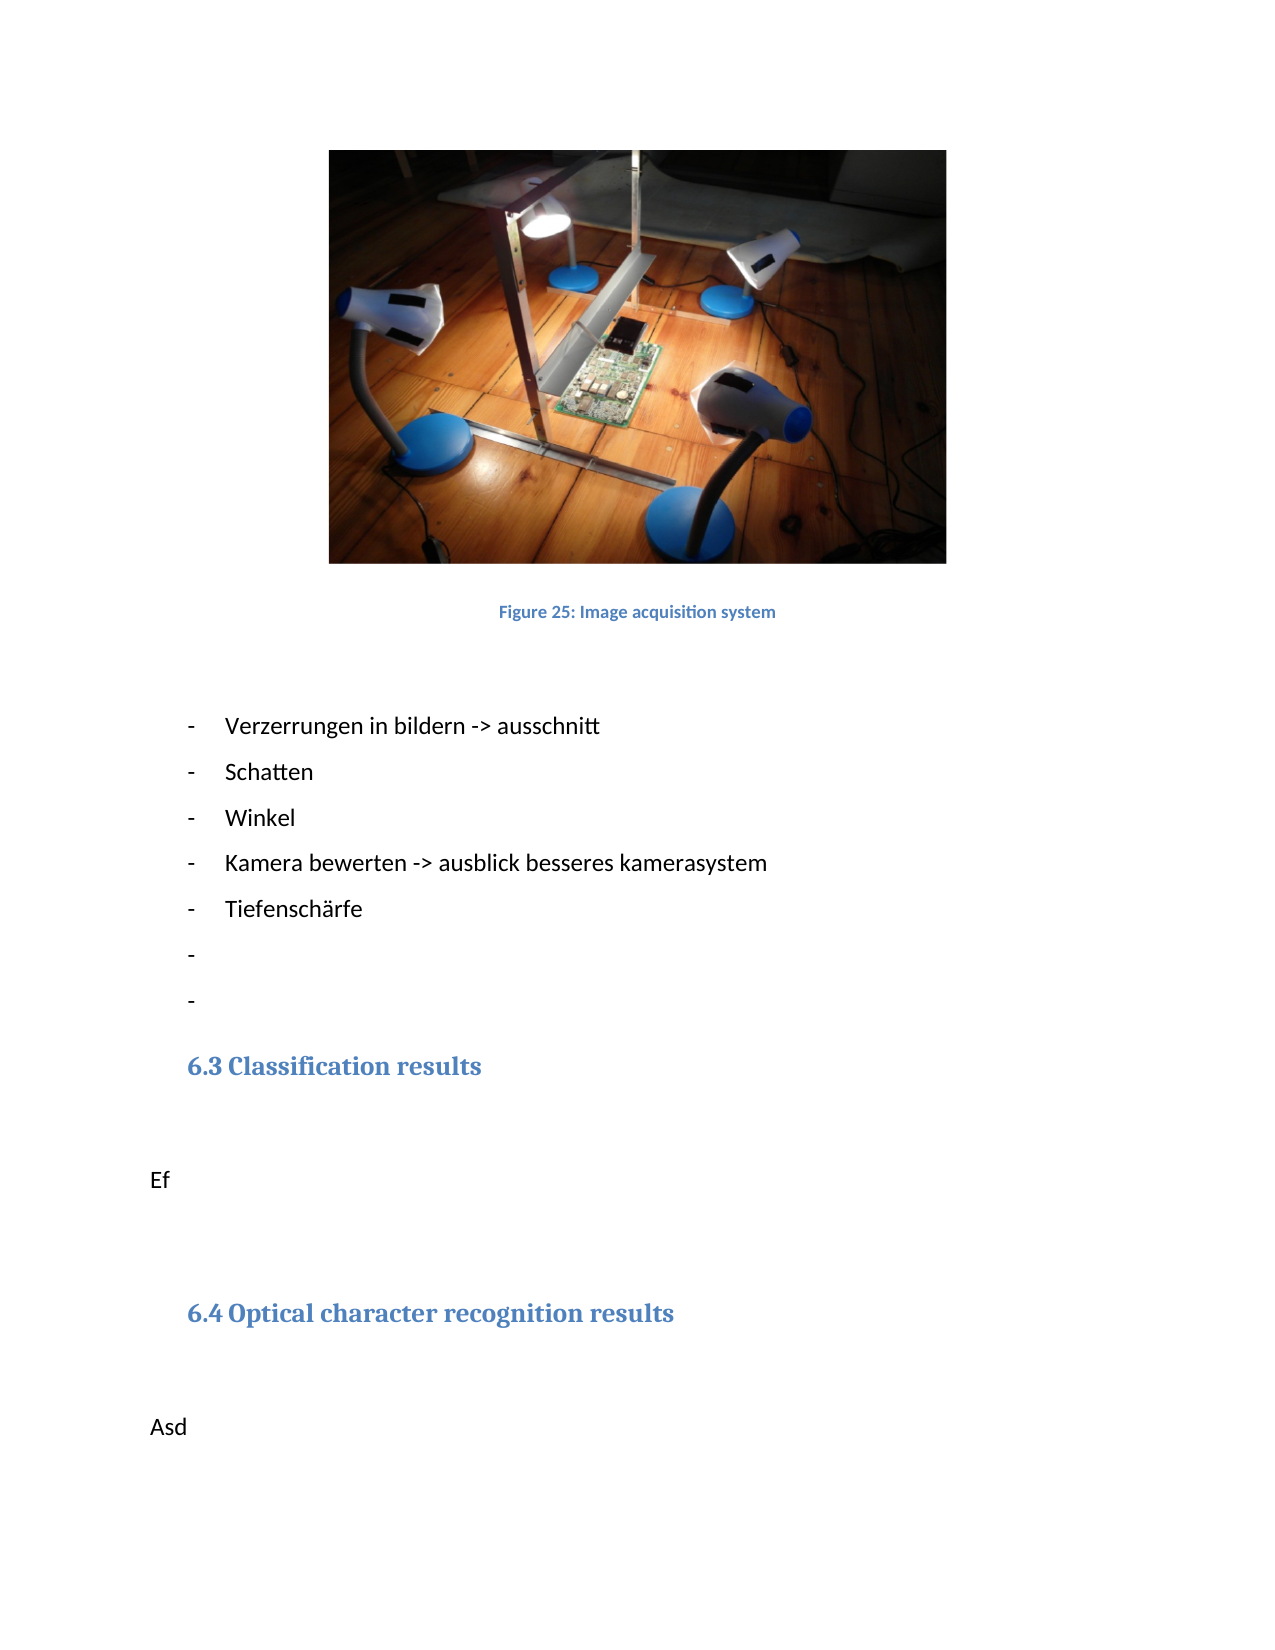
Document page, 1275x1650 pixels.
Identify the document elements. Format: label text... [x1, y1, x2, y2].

picture [328, 150, 947, 564]
list Schatten [187, 756, 1125, 787]
text Asd [150, 1411, 1125, 1441]
list Verzerrungen in bildern -> ausschnitt [187, 710, 1125, 741]
list Winkel [187, 802, 1125, 832]
subtitle Classification results [187, 1051, 1125, 1082]
list Kamera bewerten -> ausblick besseres kamerasystem [187, 848, 1125, 878]
subtitle Optical character recognition results [187, 1298, 1125, 1329]
list Tiefenschärfe [187, 893, 1125, 924]
text Ef [150, 1164, 1125, 1195]
